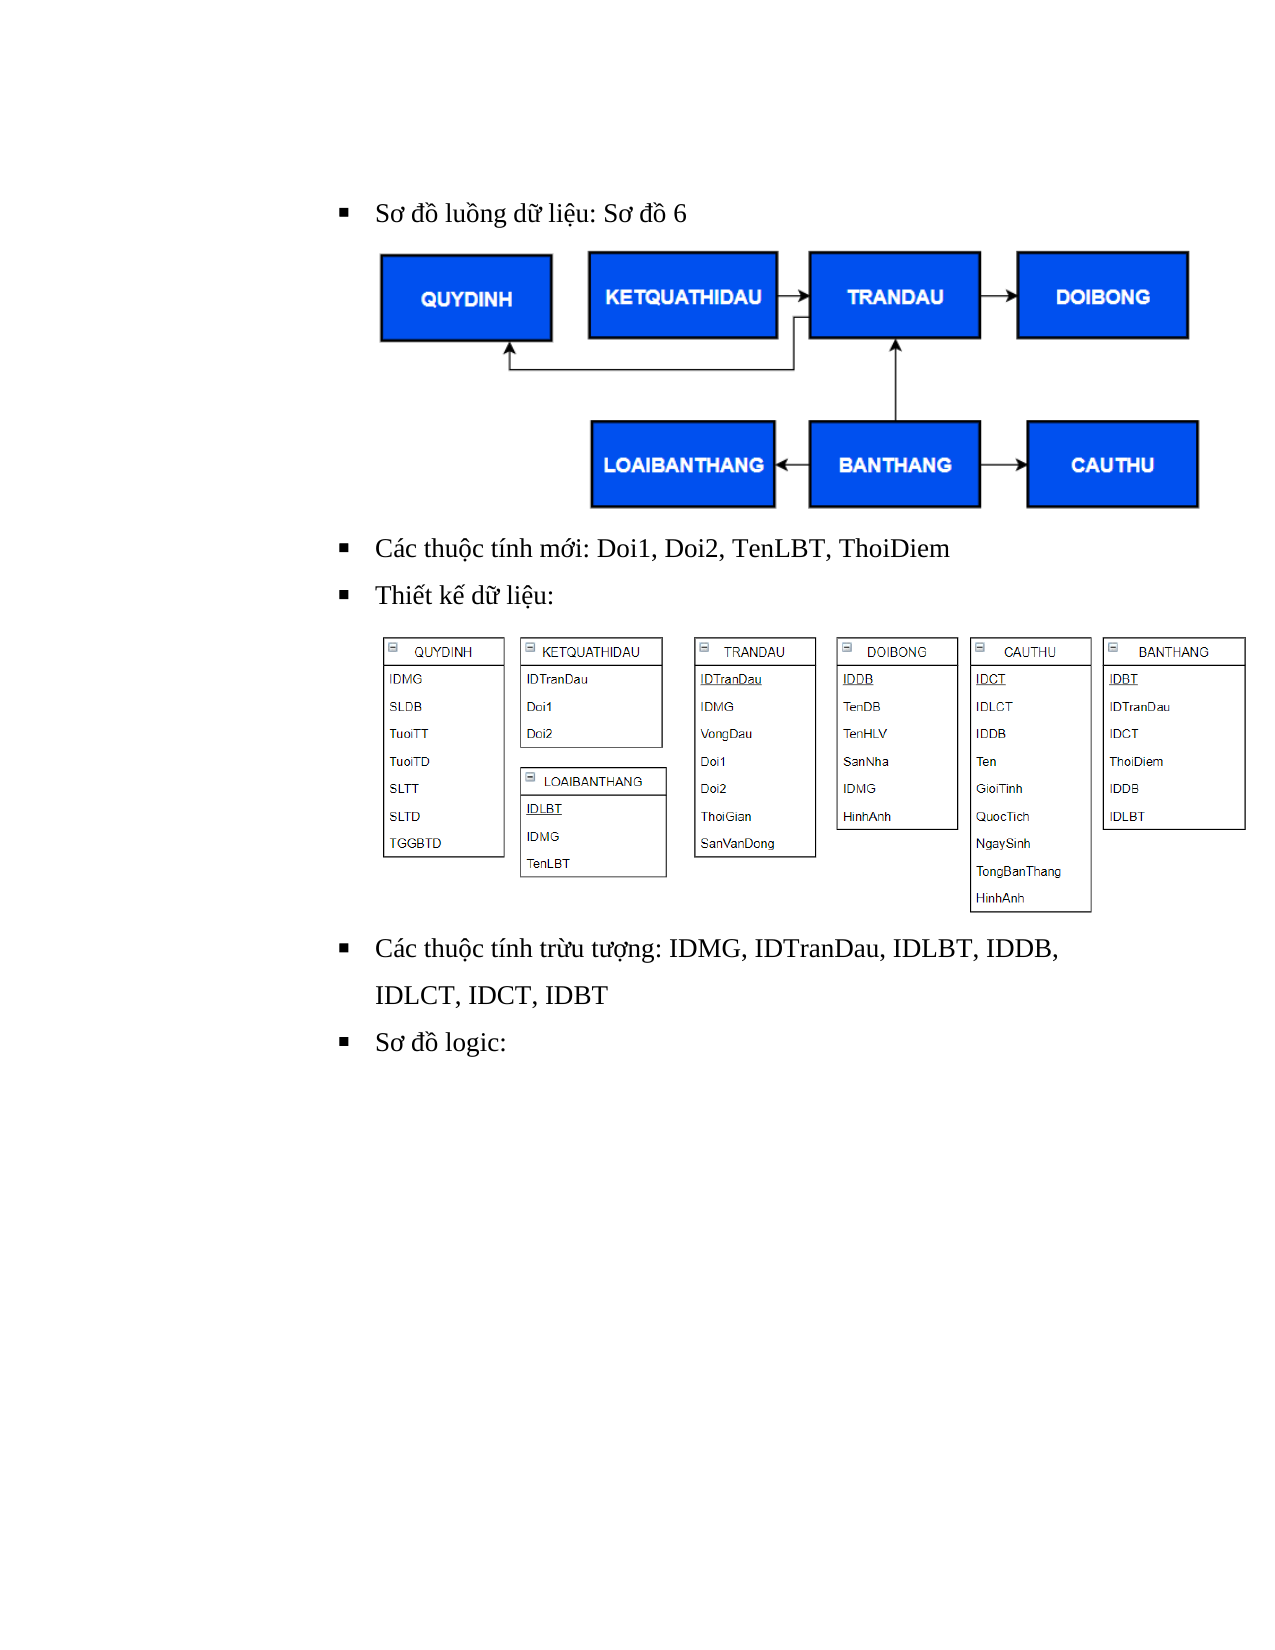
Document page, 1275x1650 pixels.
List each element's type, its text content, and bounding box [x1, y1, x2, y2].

list Sơ đồ logic: [337, 1026, 1125, 1057]
list Thiết kế dữ liệu: [337, 579, 1125, 610]
list Các thuộc tính trừu tượng: IDMG, IDTranDau, IDLBT, IDDB, IDLCT, IDCT, IDBT [337, 932, 1125, 1010]
picture [375, 626, 1252, 919]
picture [375, 243, 1212, 519]
list Các thuộc tính mới: Doi1, Doi2, TenLBT, ThoiDiem [337, 532, 1125, 563]
list Sơ đồ luồng dữ liệu: Sơ đồ 6 [337, 197, 1125, 228]
